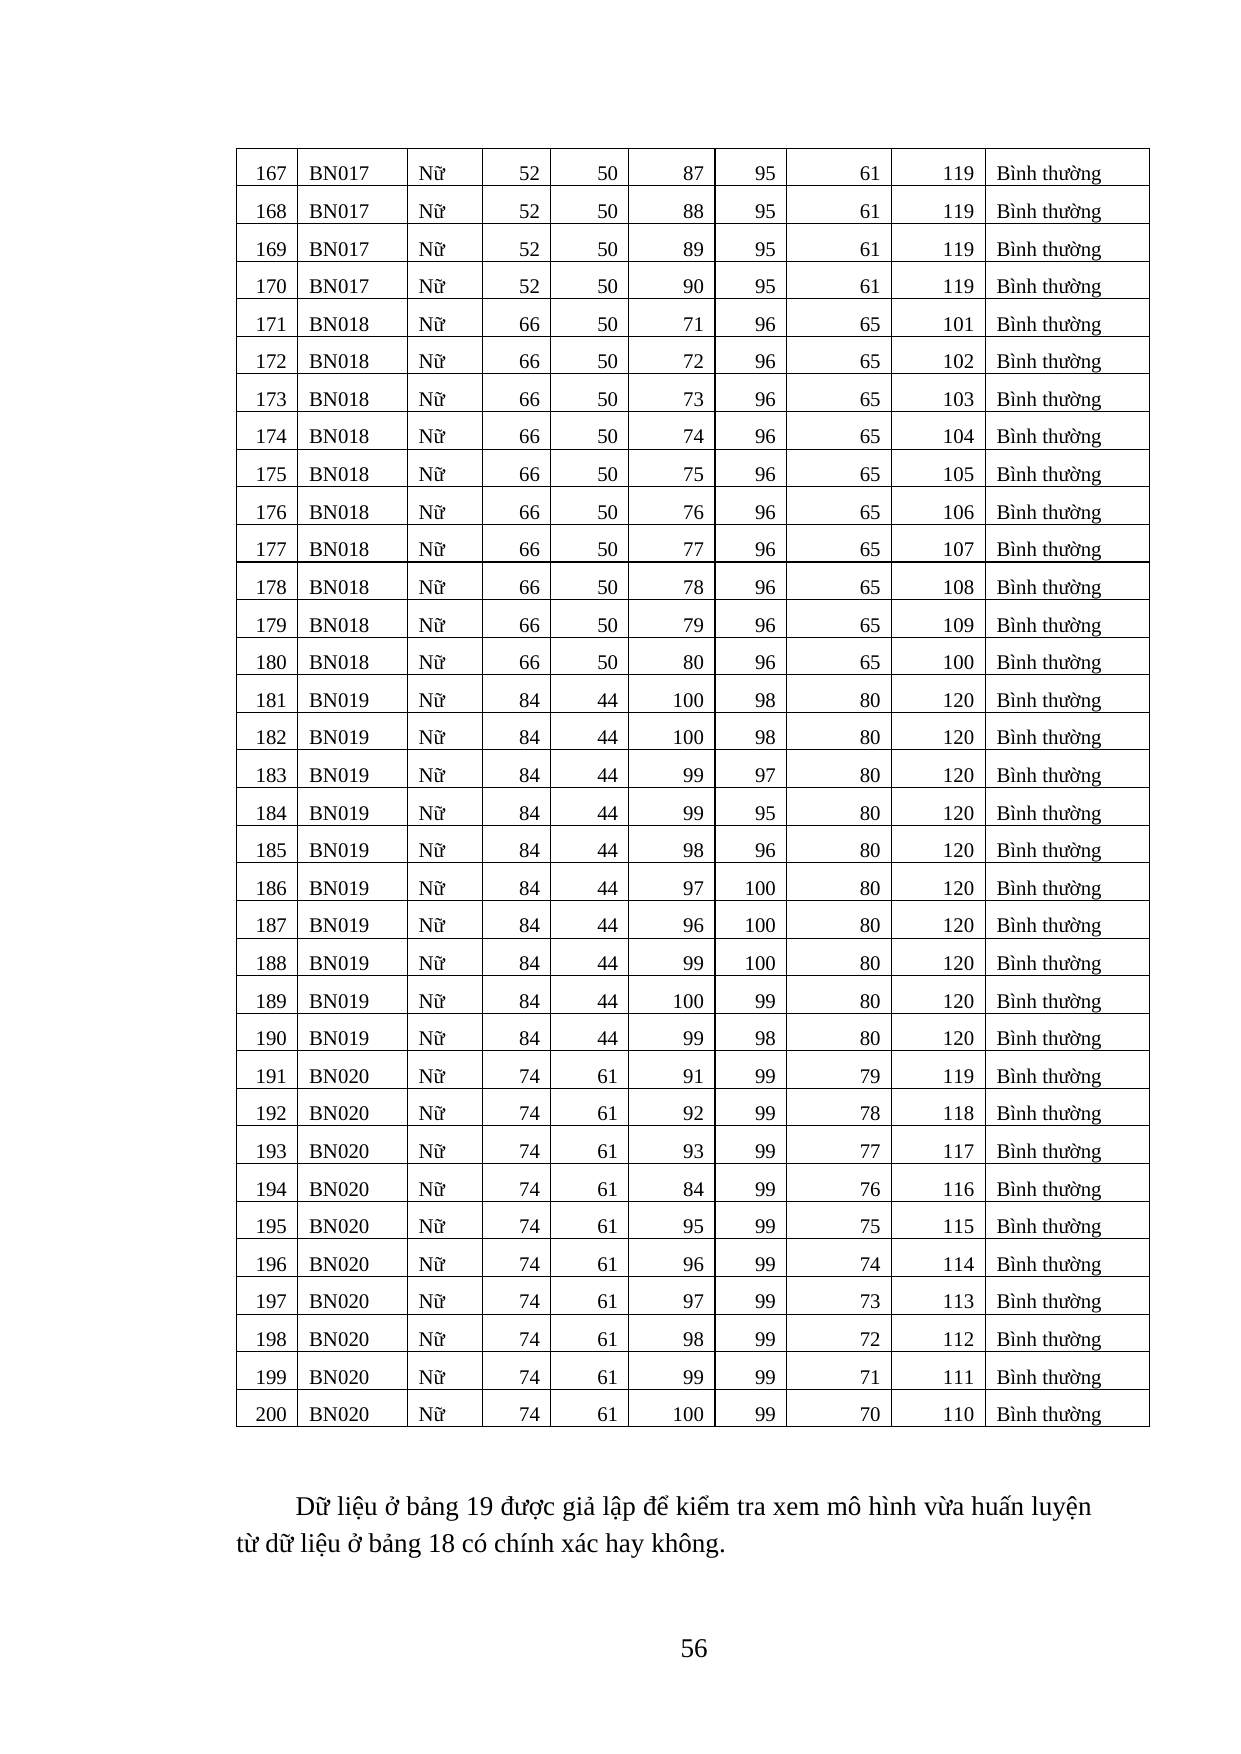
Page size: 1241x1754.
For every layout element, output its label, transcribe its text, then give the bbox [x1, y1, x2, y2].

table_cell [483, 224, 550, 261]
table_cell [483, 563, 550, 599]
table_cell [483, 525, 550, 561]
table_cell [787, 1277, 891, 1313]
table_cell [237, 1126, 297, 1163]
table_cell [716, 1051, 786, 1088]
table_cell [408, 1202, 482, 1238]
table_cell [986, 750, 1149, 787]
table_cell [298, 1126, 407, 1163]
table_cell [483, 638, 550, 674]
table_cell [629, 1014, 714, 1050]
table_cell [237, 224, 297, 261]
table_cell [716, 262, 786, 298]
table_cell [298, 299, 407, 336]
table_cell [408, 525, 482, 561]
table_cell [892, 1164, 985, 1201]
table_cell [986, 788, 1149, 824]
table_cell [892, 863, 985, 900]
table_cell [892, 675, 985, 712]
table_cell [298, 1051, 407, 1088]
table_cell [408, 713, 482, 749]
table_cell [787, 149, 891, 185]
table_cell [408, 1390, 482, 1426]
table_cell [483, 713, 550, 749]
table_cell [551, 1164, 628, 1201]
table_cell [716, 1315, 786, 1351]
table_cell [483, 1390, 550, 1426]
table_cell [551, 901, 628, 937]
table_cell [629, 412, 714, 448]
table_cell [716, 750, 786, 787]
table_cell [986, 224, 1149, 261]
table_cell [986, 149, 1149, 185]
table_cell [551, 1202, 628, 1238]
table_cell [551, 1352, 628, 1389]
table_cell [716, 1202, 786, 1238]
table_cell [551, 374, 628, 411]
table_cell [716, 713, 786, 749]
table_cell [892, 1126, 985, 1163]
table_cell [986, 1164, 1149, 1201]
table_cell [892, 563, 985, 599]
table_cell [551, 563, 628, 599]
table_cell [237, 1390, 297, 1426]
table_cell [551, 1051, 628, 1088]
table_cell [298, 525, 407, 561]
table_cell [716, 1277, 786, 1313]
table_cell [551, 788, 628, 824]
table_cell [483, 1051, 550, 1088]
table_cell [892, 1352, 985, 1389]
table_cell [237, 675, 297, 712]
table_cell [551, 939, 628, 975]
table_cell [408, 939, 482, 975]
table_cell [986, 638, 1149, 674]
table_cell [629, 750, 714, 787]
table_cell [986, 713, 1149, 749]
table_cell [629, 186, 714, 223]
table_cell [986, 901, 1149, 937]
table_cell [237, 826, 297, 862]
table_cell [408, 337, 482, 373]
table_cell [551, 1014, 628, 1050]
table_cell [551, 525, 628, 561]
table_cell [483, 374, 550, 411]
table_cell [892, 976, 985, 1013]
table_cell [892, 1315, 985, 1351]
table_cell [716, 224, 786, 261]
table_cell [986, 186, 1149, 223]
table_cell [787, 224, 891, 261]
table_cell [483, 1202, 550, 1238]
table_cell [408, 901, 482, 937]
text Dữ liệu ở bảng 19 được giả lập để kiểm tra xem mô hình vừa huấn luyện từ dữ liệu ở bảng 18 có chính xác hay không. [236, 1489, 1092, 1558]
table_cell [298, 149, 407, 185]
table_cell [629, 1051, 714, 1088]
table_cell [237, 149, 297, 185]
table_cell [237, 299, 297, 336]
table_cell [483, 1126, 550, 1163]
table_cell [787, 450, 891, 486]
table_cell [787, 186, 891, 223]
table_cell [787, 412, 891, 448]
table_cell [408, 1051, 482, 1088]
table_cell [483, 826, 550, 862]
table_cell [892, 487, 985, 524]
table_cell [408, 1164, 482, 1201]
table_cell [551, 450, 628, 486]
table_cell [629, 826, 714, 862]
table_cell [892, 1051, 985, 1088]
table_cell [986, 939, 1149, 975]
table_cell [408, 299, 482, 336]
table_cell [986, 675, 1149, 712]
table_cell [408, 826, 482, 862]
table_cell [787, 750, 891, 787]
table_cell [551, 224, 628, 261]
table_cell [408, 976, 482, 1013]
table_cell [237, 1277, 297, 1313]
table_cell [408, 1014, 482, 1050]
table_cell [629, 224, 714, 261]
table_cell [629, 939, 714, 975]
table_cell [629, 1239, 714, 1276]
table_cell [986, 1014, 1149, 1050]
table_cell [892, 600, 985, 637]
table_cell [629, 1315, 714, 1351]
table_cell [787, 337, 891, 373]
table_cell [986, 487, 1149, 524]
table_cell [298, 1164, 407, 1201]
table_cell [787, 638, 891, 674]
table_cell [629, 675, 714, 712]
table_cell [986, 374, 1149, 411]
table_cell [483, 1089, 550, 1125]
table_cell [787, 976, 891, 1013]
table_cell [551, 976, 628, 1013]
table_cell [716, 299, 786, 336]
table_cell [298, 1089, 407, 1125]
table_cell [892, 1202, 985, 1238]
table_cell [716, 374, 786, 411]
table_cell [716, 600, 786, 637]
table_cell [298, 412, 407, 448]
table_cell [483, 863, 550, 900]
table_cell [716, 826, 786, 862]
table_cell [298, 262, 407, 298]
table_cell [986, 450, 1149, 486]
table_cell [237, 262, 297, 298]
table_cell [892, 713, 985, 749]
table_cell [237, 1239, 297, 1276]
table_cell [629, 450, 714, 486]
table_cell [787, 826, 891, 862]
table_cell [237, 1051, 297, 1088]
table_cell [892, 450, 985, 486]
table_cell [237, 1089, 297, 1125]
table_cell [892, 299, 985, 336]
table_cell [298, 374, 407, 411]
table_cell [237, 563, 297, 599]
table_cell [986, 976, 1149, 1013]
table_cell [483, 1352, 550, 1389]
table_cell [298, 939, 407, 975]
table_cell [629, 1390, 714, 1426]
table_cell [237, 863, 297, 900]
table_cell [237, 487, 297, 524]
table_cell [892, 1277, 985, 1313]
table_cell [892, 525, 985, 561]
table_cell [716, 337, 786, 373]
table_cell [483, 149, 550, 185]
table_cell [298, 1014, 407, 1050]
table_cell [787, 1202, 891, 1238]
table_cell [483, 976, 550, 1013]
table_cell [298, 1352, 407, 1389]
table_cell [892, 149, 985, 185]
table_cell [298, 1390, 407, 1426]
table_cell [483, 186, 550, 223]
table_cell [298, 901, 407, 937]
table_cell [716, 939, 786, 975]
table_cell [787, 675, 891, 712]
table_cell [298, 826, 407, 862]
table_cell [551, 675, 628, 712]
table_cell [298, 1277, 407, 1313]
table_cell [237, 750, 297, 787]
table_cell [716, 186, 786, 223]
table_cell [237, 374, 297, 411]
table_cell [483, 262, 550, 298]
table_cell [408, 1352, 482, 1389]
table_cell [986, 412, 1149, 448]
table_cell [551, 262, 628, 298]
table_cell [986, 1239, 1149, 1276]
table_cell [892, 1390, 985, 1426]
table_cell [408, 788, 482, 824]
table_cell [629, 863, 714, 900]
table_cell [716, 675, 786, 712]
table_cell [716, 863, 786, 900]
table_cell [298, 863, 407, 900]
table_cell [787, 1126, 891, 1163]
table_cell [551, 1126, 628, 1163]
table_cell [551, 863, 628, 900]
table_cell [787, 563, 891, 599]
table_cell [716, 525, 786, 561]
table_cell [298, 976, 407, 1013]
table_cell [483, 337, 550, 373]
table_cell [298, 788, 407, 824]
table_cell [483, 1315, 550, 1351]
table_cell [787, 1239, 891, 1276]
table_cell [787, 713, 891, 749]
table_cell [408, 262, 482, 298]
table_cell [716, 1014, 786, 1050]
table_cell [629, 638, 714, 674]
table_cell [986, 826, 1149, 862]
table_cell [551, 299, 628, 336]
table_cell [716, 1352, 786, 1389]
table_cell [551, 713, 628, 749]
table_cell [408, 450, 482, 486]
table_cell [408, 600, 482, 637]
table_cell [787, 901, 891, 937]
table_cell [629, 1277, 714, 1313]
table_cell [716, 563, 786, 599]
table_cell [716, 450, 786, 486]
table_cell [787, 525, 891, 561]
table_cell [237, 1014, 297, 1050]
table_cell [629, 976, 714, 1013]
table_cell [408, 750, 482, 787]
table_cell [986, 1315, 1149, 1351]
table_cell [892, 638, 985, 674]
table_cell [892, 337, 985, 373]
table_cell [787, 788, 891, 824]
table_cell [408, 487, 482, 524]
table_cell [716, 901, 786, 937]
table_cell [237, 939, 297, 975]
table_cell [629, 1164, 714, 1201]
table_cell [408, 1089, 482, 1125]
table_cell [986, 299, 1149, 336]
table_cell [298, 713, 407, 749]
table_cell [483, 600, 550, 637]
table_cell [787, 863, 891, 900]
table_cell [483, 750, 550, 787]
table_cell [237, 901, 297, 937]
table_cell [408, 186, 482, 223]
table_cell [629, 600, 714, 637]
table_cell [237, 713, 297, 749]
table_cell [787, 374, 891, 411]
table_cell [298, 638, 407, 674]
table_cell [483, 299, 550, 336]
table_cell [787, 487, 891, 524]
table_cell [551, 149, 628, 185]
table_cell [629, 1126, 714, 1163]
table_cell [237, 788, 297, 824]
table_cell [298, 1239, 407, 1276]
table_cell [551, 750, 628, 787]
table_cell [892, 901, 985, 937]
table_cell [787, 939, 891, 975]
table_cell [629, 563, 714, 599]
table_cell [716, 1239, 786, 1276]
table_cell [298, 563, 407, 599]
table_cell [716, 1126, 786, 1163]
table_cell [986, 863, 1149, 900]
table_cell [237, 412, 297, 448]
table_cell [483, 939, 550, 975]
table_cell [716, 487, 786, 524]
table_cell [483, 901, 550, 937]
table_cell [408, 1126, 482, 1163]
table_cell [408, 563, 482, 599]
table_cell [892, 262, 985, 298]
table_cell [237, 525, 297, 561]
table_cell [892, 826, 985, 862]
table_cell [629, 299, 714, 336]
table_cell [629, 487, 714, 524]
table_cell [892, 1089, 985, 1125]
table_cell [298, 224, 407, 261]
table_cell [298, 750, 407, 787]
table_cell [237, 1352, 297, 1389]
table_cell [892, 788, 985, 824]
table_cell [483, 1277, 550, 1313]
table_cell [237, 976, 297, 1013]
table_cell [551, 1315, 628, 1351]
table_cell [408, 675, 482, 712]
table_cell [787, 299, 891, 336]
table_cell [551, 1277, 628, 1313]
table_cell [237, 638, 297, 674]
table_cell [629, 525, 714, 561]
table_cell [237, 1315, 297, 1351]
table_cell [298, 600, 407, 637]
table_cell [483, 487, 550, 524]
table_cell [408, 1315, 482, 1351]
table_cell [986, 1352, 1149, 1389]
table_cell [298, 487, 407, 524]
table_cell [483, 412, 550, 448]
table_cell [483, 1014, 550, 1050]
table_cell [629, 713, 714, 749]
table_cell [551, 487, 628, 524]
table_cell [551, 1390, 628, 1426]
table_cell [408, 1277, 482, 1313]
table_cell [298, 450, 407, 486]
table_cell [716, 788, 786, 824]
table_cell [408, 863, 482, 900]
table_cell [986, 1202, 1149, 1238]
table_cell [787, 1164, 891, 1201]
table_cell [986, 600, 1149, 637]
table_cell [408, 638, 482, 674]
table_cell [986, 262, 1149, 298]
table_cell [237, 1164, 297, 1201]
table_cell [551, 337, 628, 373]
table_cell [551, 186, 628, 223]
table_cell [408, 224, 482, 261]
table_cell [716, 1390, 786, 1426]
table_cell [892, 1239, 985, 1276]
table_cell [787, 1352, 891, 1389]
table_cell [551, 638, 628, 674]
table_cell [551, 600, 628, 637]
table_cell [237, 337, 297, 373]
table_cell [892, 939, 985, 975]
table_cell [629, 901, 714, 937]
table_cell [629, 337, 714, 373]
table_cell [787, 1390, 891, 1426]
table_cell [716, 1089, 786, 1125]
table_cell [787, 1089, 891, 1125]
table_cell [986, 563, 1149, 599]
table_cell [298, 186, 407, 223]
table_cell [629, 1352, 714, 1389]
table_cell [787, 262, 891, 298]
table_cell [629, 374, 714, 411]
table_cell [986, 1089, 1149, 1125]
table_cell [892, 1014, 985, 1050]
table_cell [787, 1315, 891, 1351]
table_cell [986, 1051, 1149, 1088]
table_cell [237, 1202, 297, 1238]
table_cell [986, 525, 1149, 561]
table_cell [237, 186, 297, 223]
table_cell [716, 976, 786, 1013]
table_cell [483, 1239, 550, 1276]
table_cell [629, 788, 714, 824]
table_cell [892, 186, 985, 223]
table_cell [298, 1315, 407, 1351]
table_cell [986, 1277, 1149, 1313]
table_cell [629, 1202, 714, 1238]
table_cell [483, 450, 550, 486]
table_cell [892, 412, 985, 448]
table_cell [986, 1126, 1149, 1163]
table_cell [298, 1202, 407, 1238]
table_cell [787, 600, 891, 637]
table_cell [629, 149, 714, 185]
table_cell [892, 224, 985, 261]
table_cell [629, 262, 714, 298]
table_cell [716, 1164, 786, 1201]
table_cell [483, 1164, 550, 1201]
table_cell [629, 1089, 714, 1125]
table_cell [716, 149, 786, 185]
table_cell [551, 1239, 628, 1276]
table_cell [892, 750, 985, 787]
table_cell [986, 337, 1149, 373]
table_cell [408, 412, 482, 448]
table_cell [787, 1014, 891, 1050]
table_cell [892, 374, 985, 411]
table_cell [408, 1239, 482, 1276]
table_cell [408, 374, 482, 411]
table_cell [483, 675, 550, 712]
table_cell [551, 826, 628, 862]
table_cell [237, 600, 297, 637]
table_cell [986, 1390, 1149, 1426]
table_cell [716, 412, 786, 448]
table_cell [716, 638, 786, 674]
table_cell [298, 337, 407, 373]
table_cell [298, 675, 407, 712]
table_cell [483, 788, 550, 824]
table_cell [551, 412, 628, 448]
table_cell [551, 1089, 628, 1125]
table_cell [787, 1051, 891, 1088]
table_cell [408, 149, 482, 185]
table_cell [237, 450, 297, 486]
